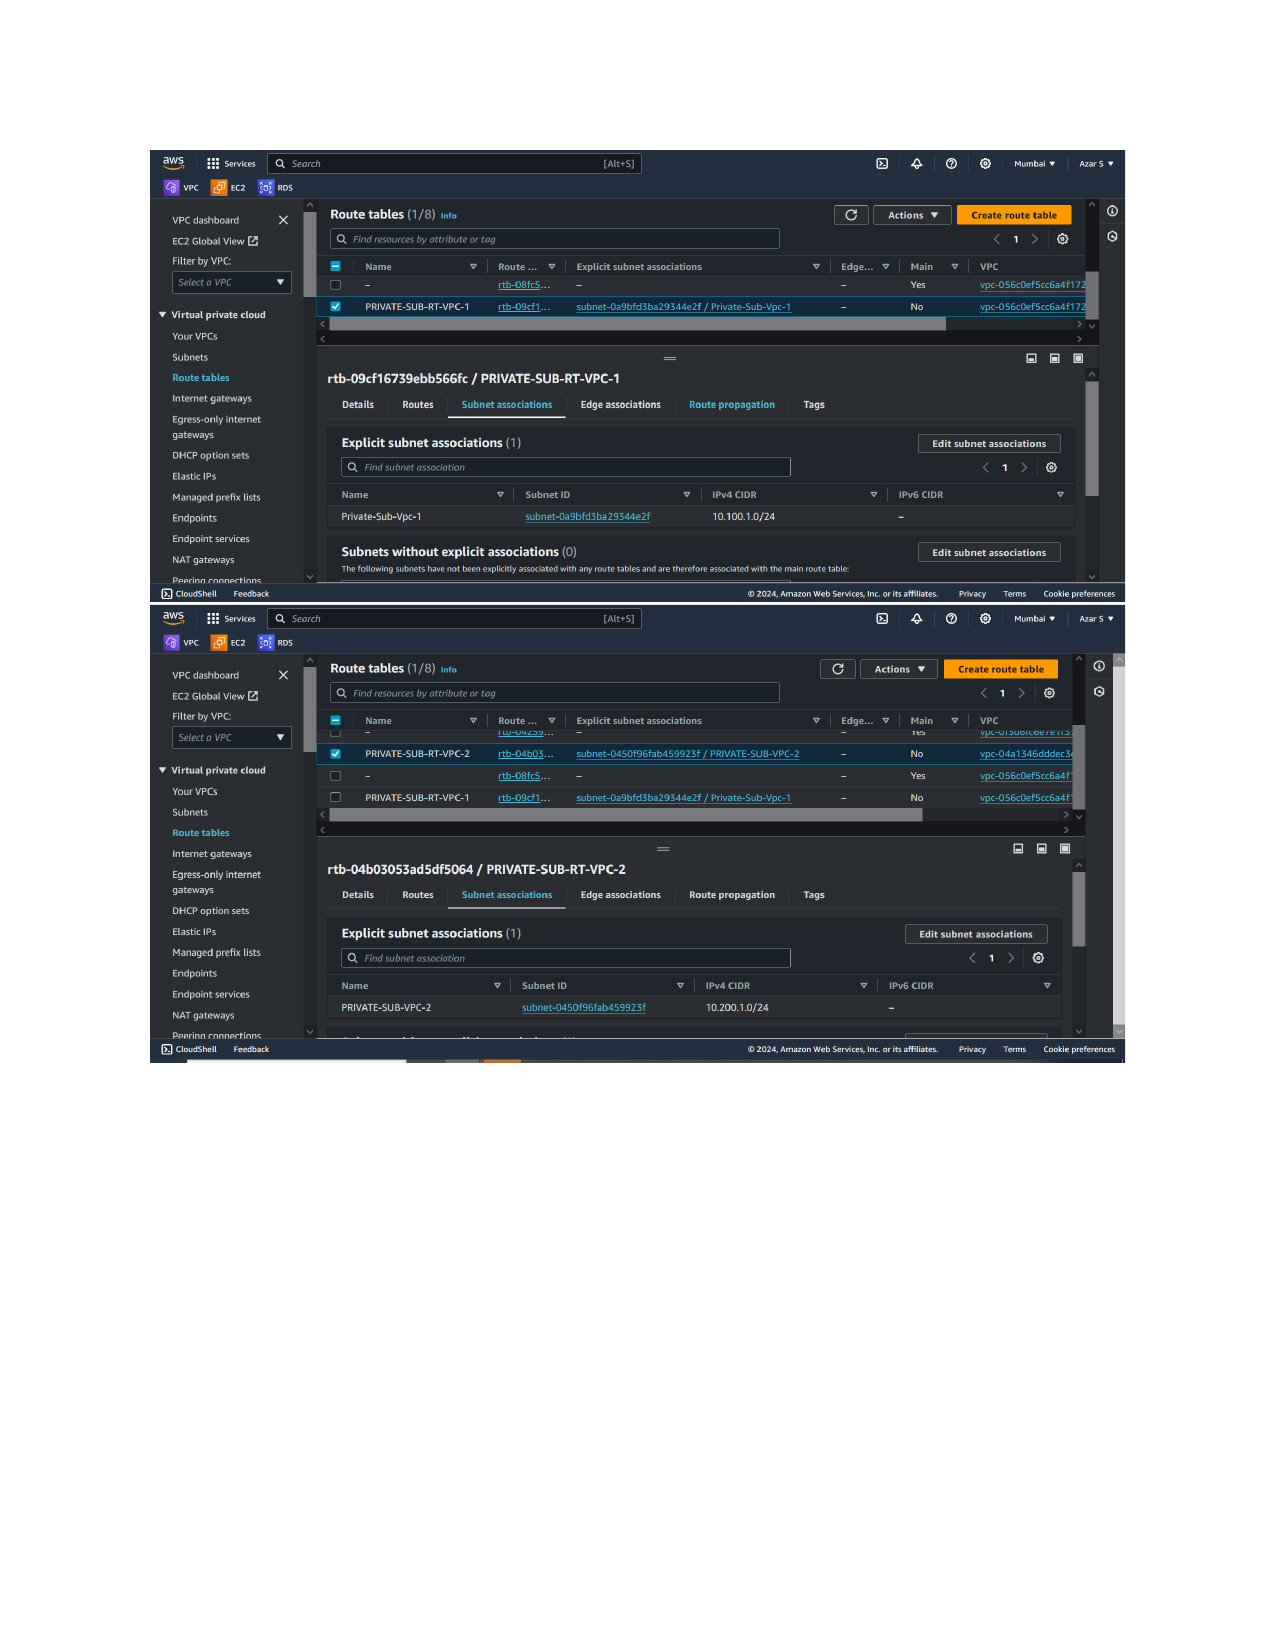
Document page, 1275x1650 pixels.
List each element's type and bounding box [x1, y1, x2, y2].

picture [150, 604, 1125, 1063]
picture [150, 150, 1125, 602]
